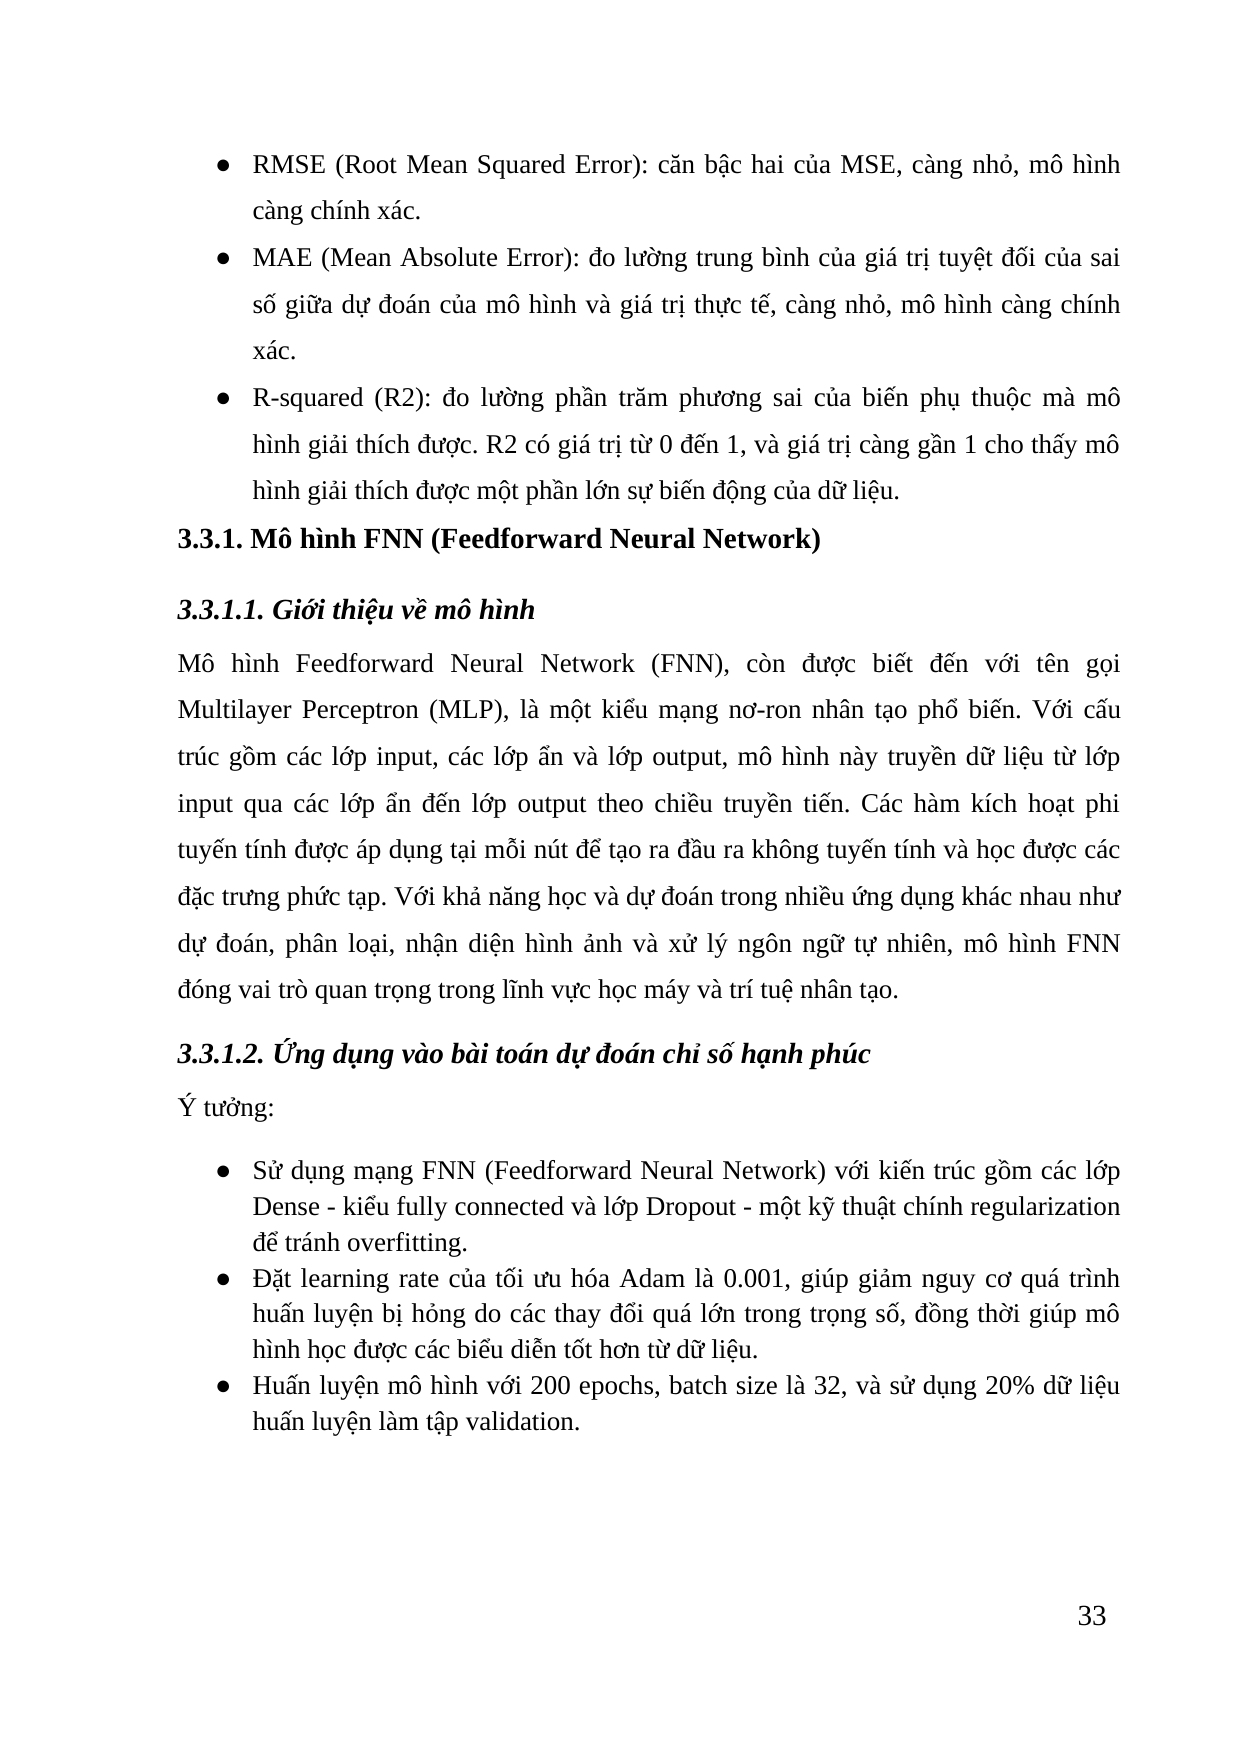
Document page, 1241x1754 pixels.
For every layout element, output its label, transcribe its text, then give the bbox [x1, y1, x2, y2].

list Huấn luyện mô hình với 200 epochs, batch size là 32, và sử dụng 20% dữ liệu huấn luyện làm tập validation. [215, 1369, 1122, 1436]
list MAE (Mean Absolute Error): đo lường trung bình của giá trị tuyệt đối của sai số giữa dự đoán của mô hình và giá trị thực tế, càng nhỏ, mô hình càng chính xác. [215, 241, 1122, 366]
subtitle 3.3.1. Mô hình FNN (Feedforward Neural Network) [177, 521, 1122, 554]
text Ý tưởng: [177, 1091, 1122, 1122]
subtitle 3.3.1.2. Ứng dụng vào bài toán dự đoán chỉ số hạnh phúc [177, 1037, 1122, 1070]
list Đặt learning rate của tối ưu hóa Adam là 0.001, giúp giảm nguy cơ quá trình huấn luyện bị hỏng do các thay đổi quá lớn trong trọng số, đồng thời giúp mô hình học được các biểu diễn tốt hơn từ dữ liệu. [215, 1262, 1122, 1364]
list R-squared (R2): đo lường phần trăm phương sai của biến phụ thuộc mà mô hình giải thích được. R2 có giá trị từ 0 đến 1, và giá trị càng gần 1 cho thấy mô hình giải thích được một phần lớn sự biến động của dữ liệu. [215, 381, 1122, 506]
text Mô hình Feedforward Neural Network (FNN), còn được biết đến với tên gọi Multilayer Perceptron (MLP), là một kiểu mạng nơ-ron nhân tạo phổ biến. Với cấu trúc gồm các lớp input, các lớp ẩn và lớp output, mô hình này truyền dữ liệu từ lớp input qua các lớp ẩn đến lớp output theo chiều truyền tiến. Các hàm kích hoạt phi tuyến tính được áp dụng tại mỗi nút để tạo ra đầu ra không tuyến tính và học được các đặc trưng phức tạp. Với khả năng học và dự đoán trong nhiều ứng dụng khác nhau như dự đoán, phân loại, nhận diện hình ảnh và xử lý ngôn ngữ tự nhiên, mô hình FNN đóng vai trò quan trọng trong lĩnh vực học máy và trí tuệ nhân tạo. [177, 647, 1122, 1004]
subtitle 3.3.1.1. Giới thiệu về mô hình [177, 592, 1122, 626]
list RMSE (Root Mean Squared Error): căn bậc hai của MSE, càng nhỏ, mô hình càng chính xác. [215, 148, 1122, 226]
list Sử dụng mạng FNN (Feedforward Neural Network) với kiến trúc gồm các lớp Dense - kiểu fully connected và lớp Dropout - một kỹ thuật chính regularization để tránh overfitting. [215, 1154, 1122, 1257]
